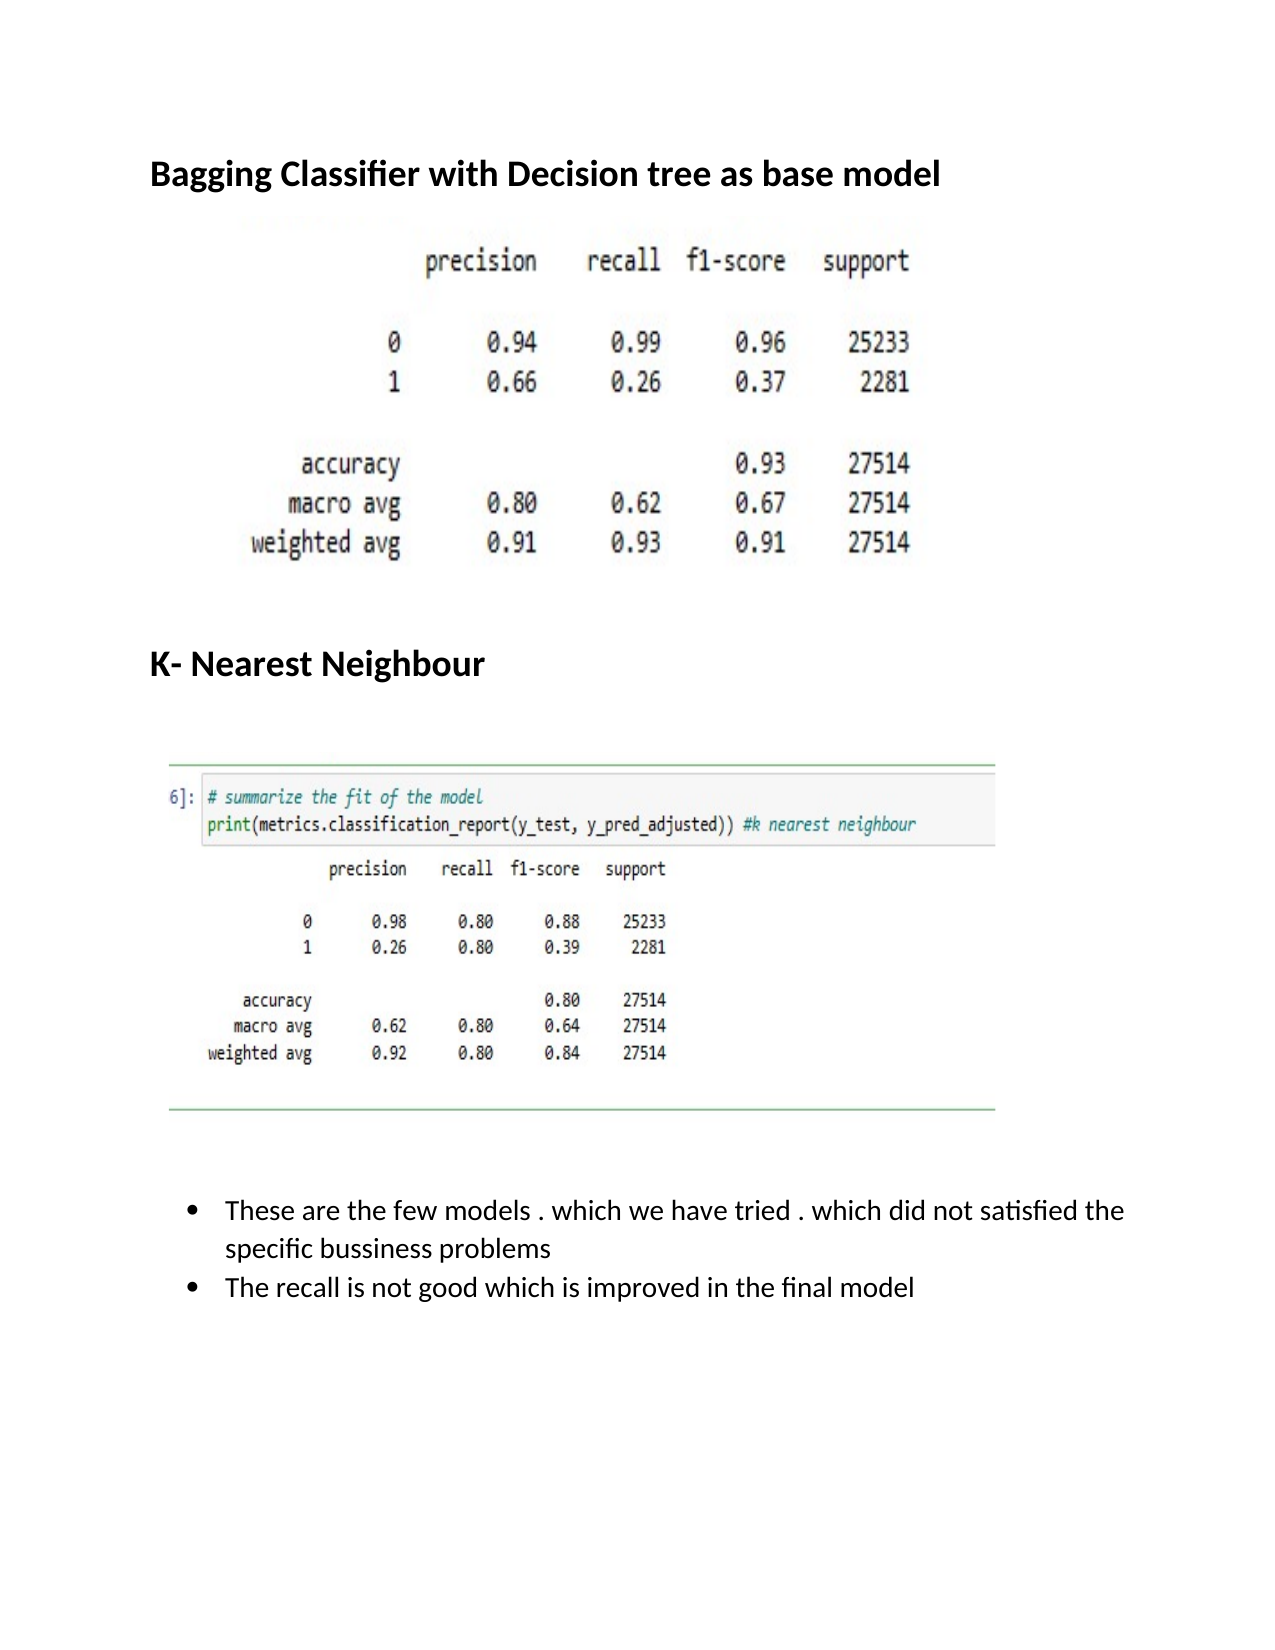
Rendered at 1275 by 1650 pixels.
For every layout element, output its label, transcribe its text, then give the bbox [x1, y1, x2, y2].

text Bagging Classifier with Decision tree as base model [150, 150, 1125, 196]
list These are the few models . which we have tried . which did not satisfied the specific bussiness problems [187, 1192, 1125, 1266]
text K- Nearest Neighbour [150, 640, 1125, 686]
list The recall is not good which is improved in the final model [187, 1269, 1125, 1304]
